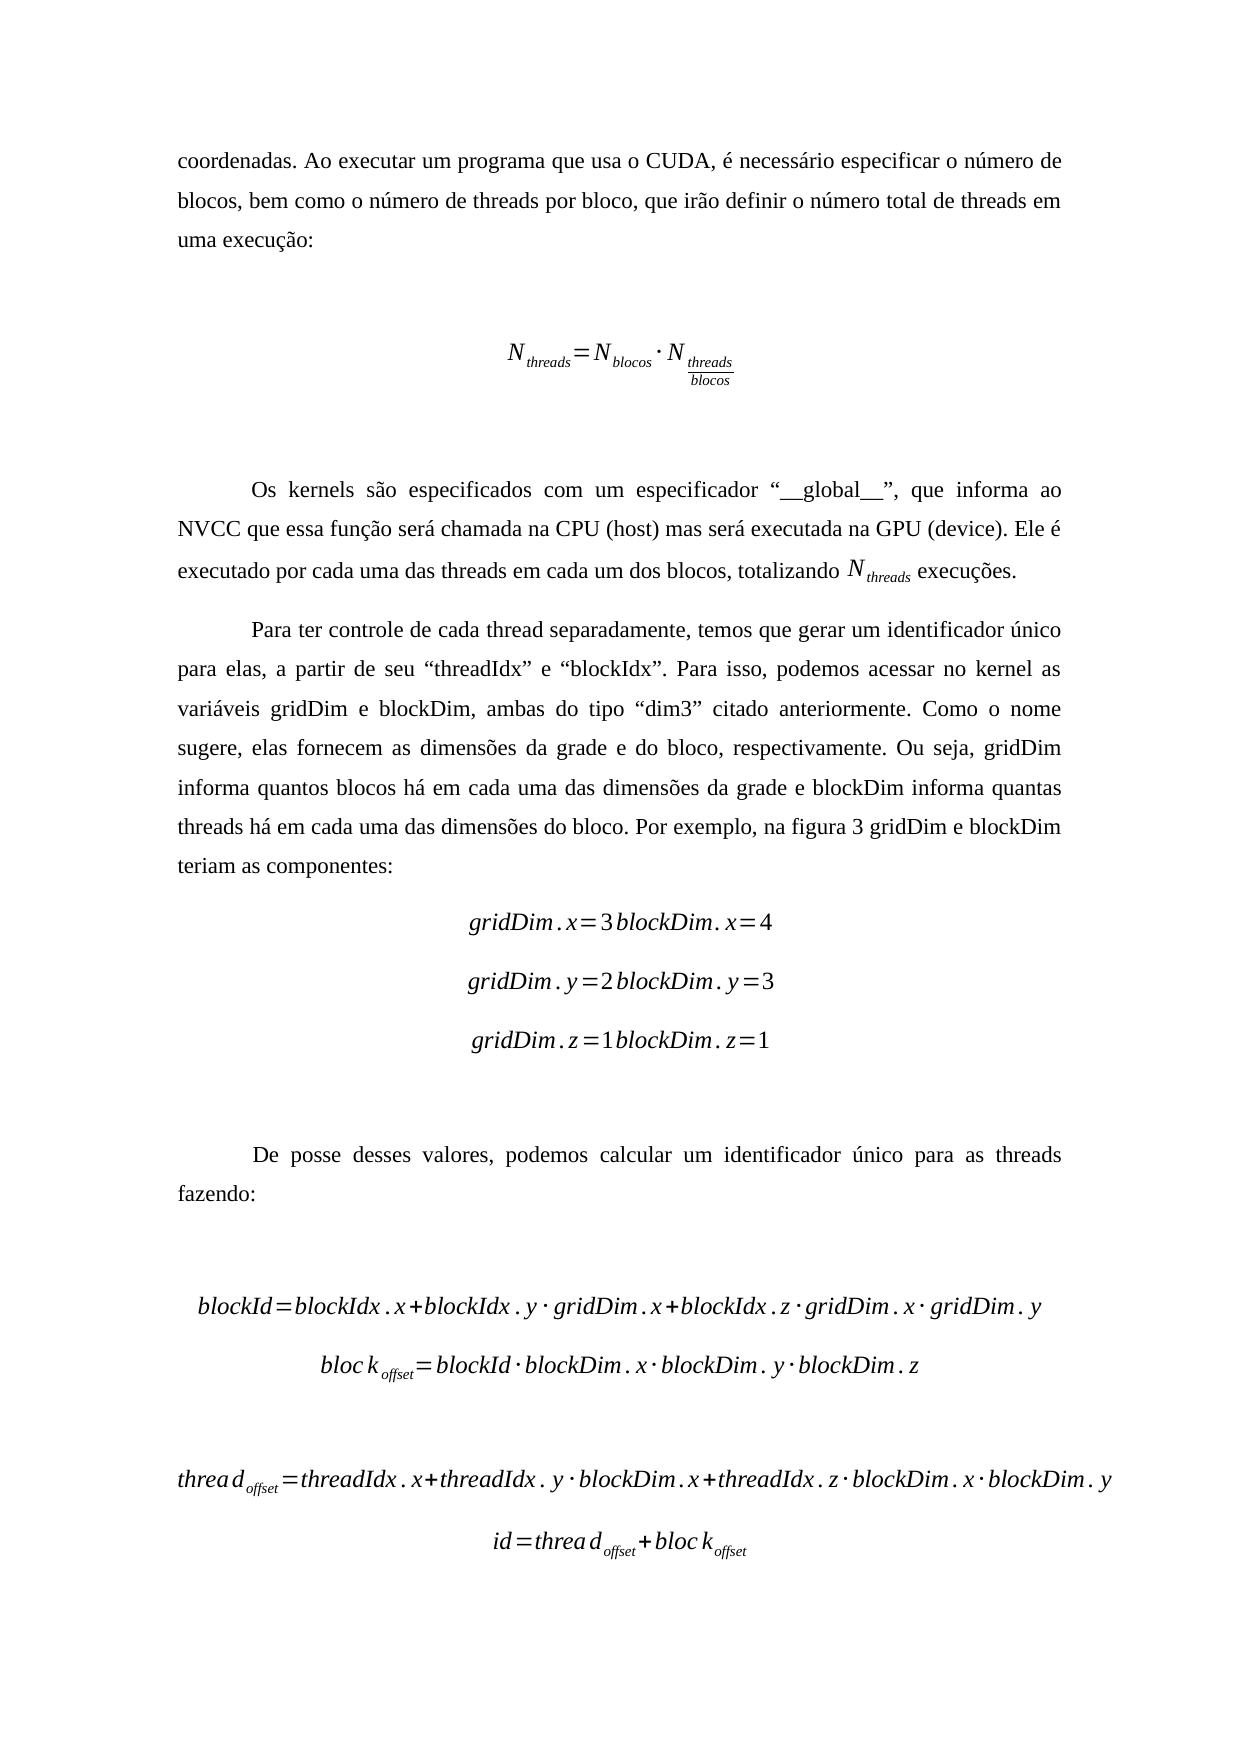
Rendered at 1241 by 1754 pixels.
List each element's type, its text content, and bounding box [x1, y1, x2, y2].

text De posse desses valores, podemos calcular um identificador único para as threads fazendo: [177, 1141, 1063, 1207]
text Os kernels são especificados com um especificador “__global__”, que informa ao NVCC que essa função será chamada na CPU (host) mas será executada na GPU (device). Ele é executado por cada uma das threads em cada um dos blocos, totalizando execuções. [177, 476, 1063, 586]
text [177, 148, 1063, 253]
text Para ter controle de cada thread separadamente, temos que gerar um identificador único para elas, a partir de seu “threadIdx” e “blockIdx”. Para isso, podemos acessar no kernel as variáveis gridDim e blockDim, ambas do tipo “dim3” citado anteriormente. Como o nome sugere, elas fornecem as dimensões da grade e do bloco, respectivamente. Ou seja, gridDim informa quantos blocos há em cada uma das dimensões da grade e blockDim informa quantas threads há em cada uma das dimensões do bloco. Por exemplo, na figura 3 gridDim e blockDim teriam as componentes: [177, 616, 1063, 879]
